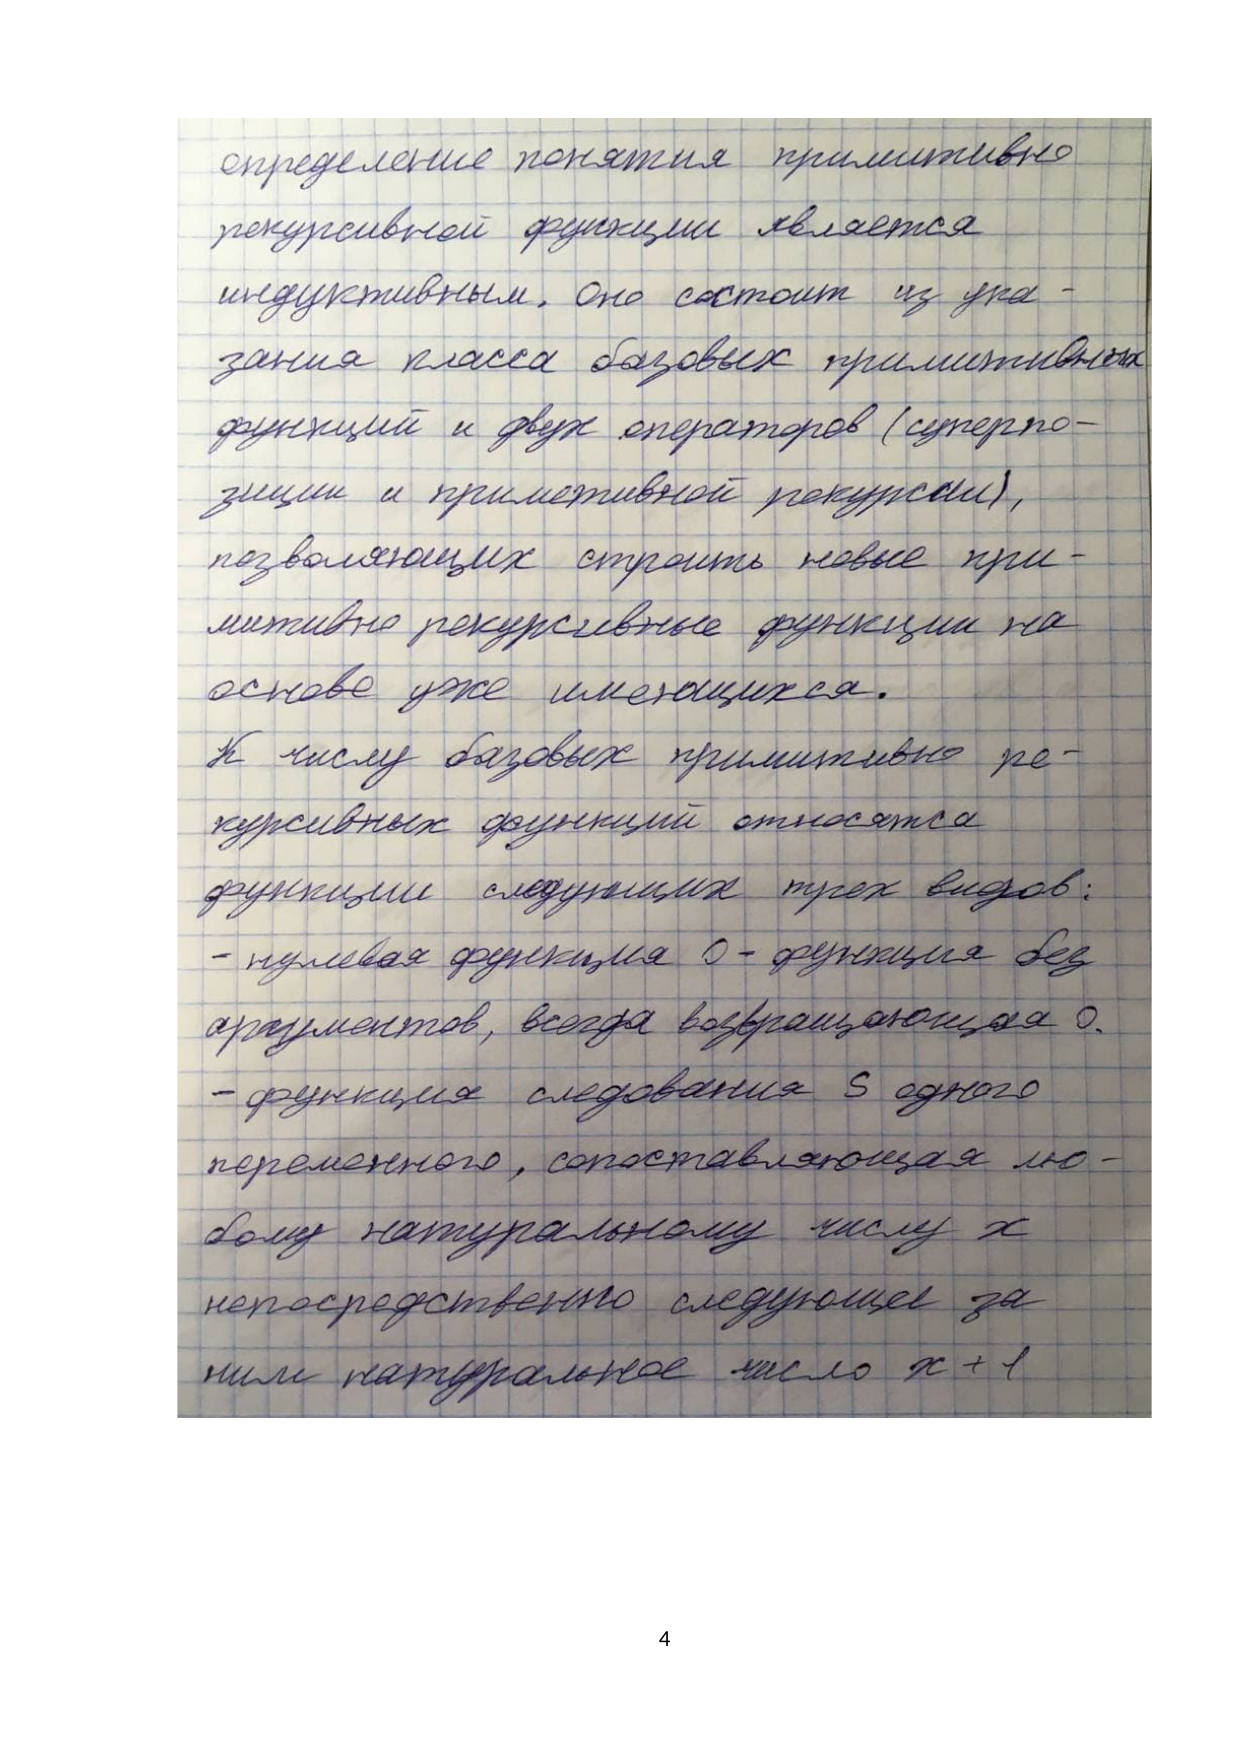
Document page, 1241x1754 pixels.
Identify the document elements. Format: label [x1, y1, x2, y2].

picture [177, 118, 1152, 1418]
